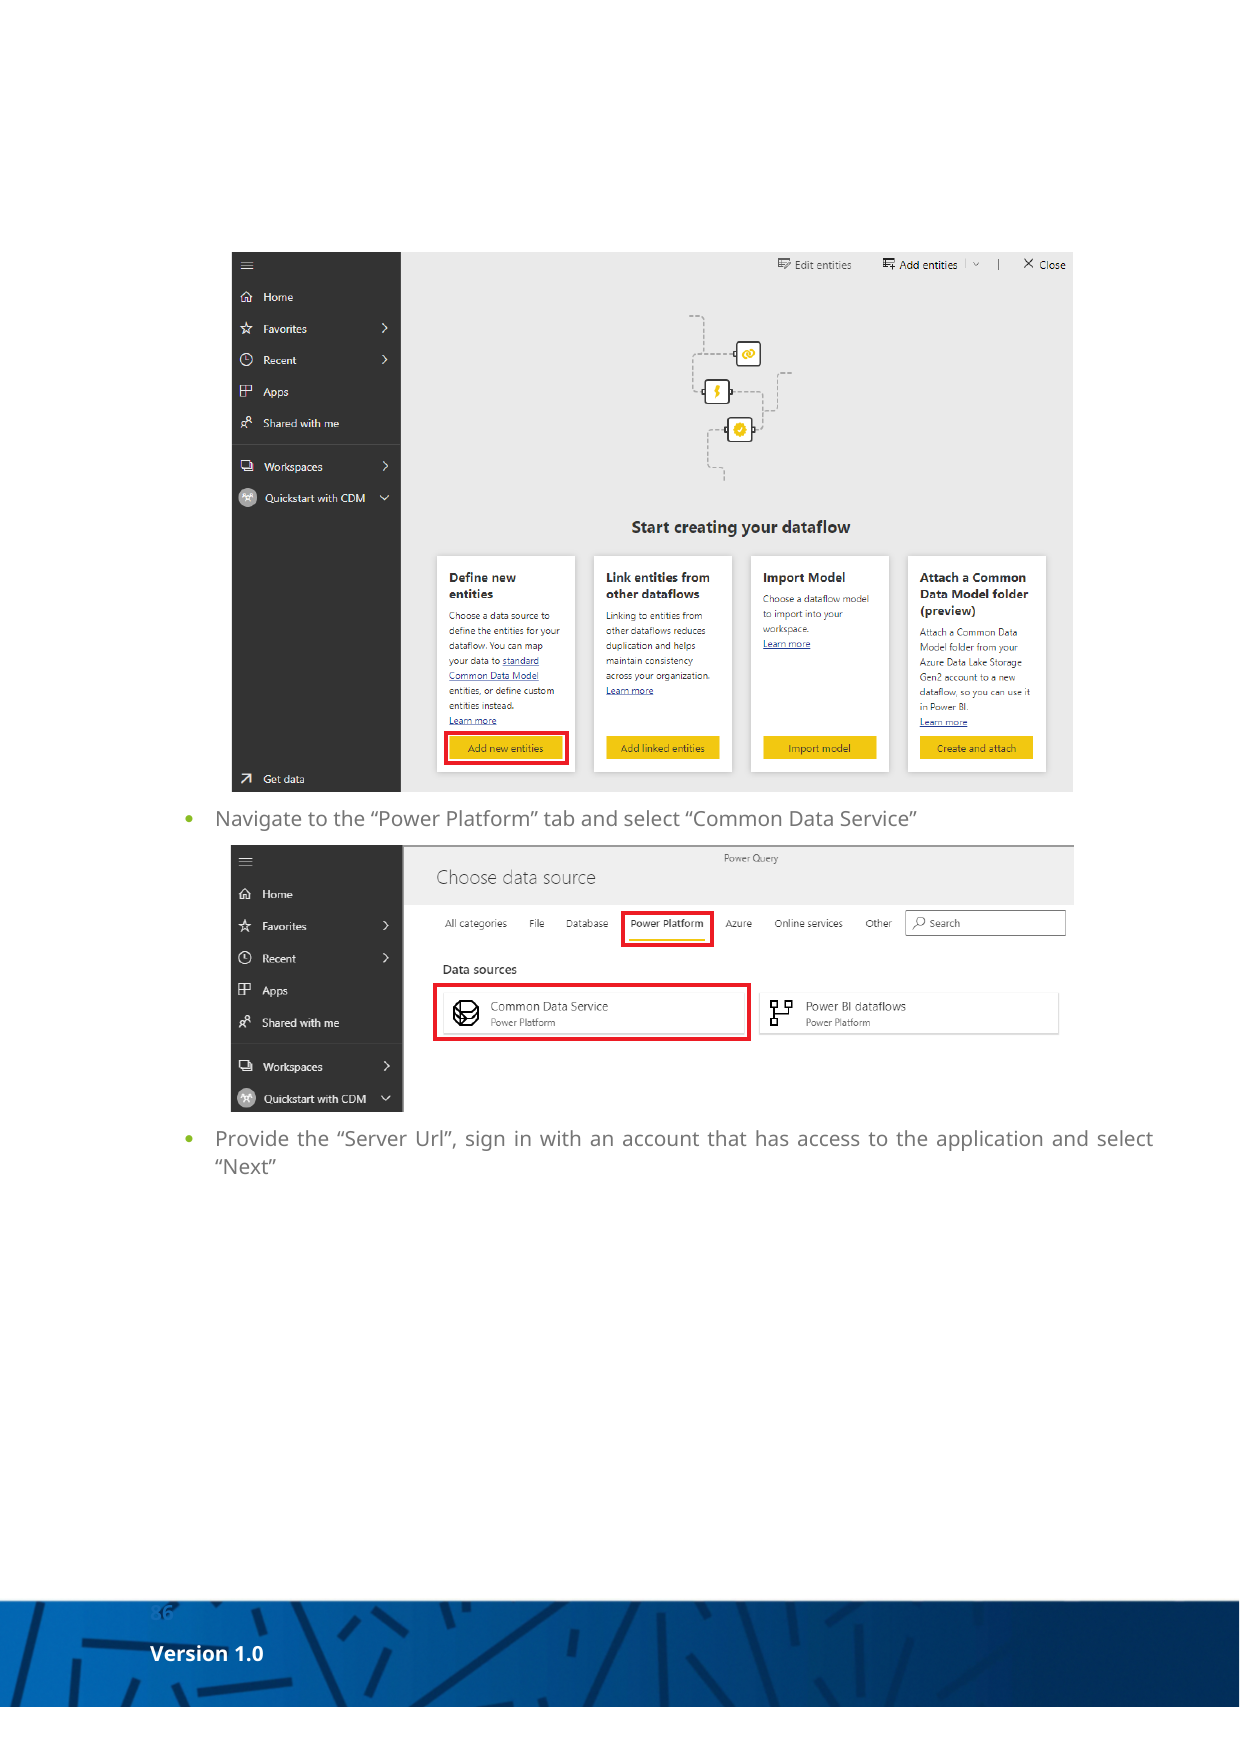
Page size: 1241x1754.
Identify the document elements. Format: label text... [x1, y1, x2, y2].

list Navigate to the “Power Platform” tab and select “Common Data Service” [185, 804, 1155, 833]
picture [230, 845, 1074, 1112]
picture [231, 252, 1073, 792]
picture [0, 1598, 1240, 1707]
list Provide the “Server Url”, sign in with an account that has access to the application and select “Next” [185, 1124, 1155, 1181]
